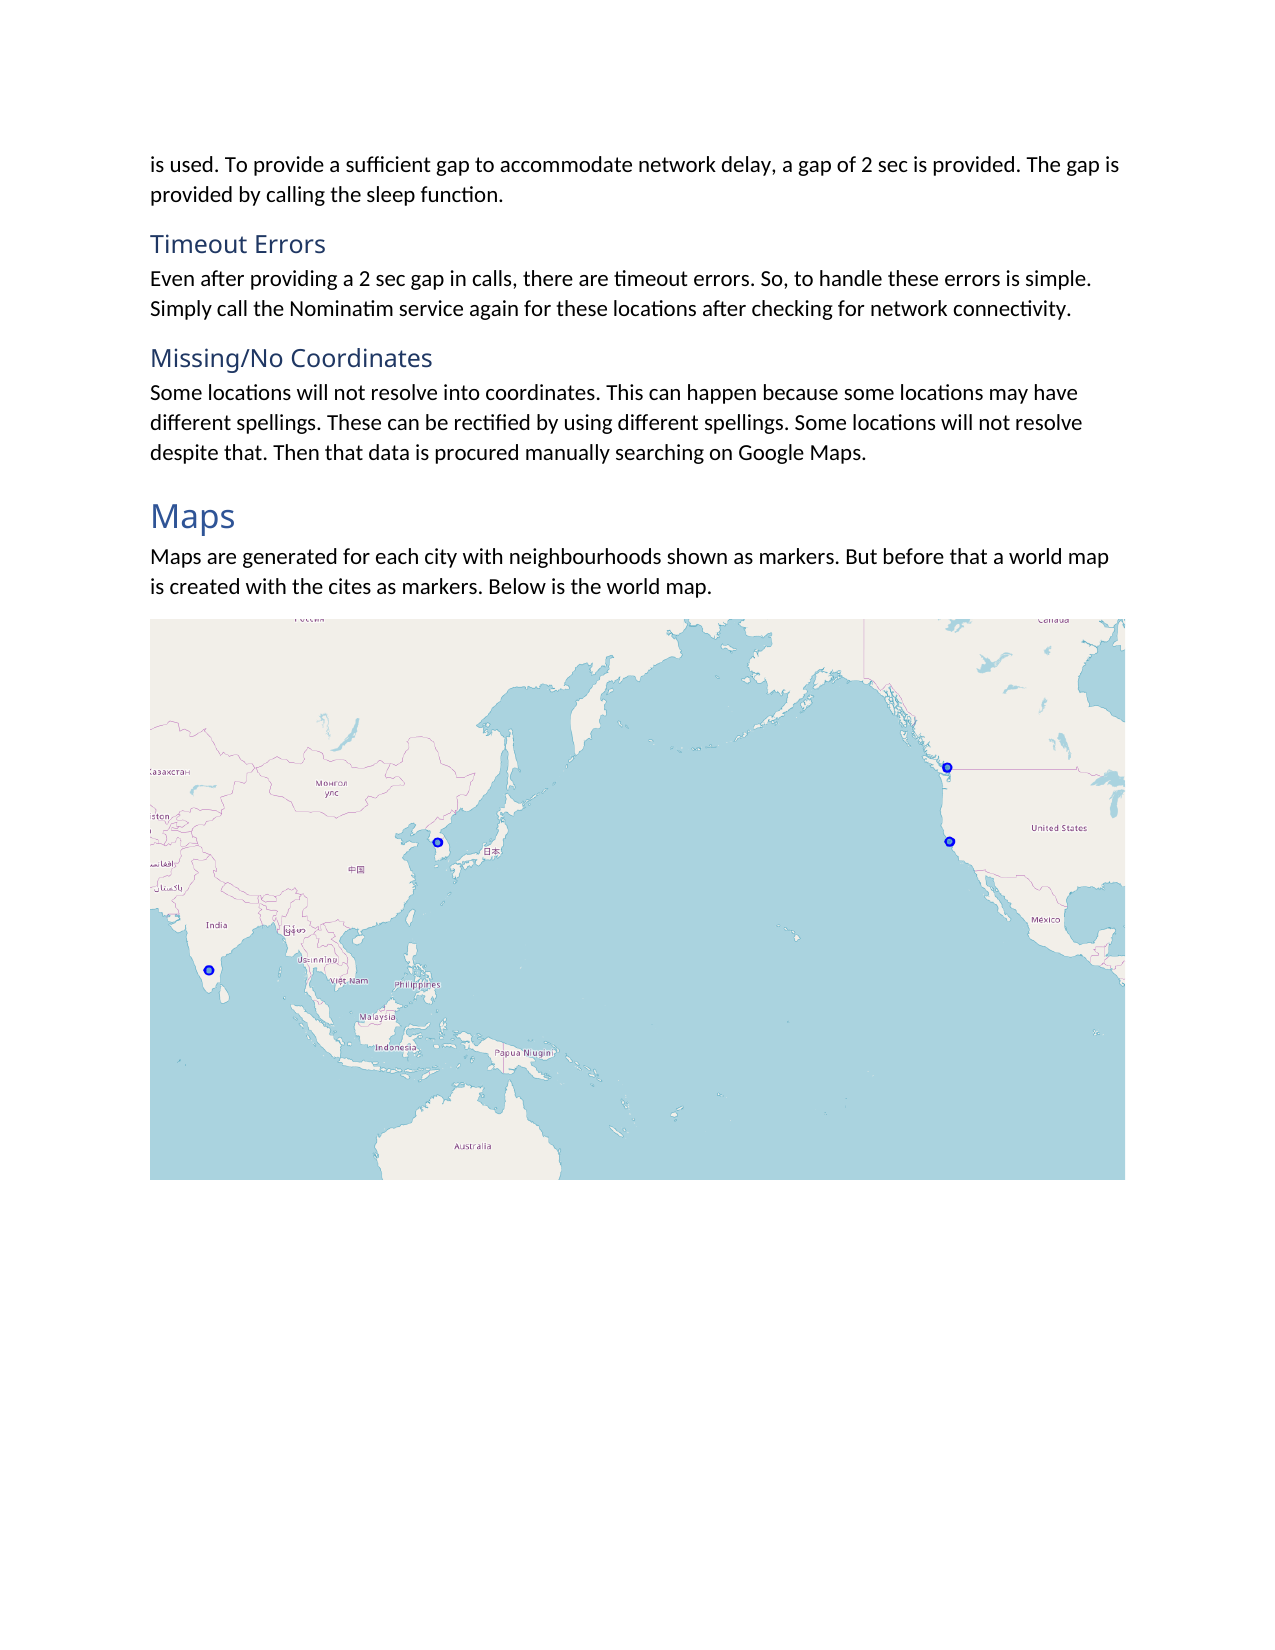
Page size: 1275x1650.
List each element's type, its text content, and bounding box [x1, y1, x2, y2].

subtitle Missing/No Coordinates [150, 341, 1125, 375]
picture [150, 619, 1125, 1180]
text Even after providing a 2 sec gap in calls, there are timeout errors. So, to handle these errors is simple. Simply call the Nominatim service again for these locations after checking for network connectivity. [150, 264, 1125, 322]
text Some locations will not resolve into coordinates. This can happen because some locations may have different spellings. These can be rectified by using different spellings. Some locations will not resolve despite that. Then that data is procured manually searching on Google Maps. [150, 378, 1125, 466]
subtitle Maps [150, 493, 1125, 539]
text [150, 150, 1125, 208]
text Maps are generated for each city with neighbourhoods shown as markers. But before that a world map is created with the cites as markers. Below is the world map. [150, 542, 1125, 601]
subtitle Timeout Errors [150, 227, 1125, 261]
